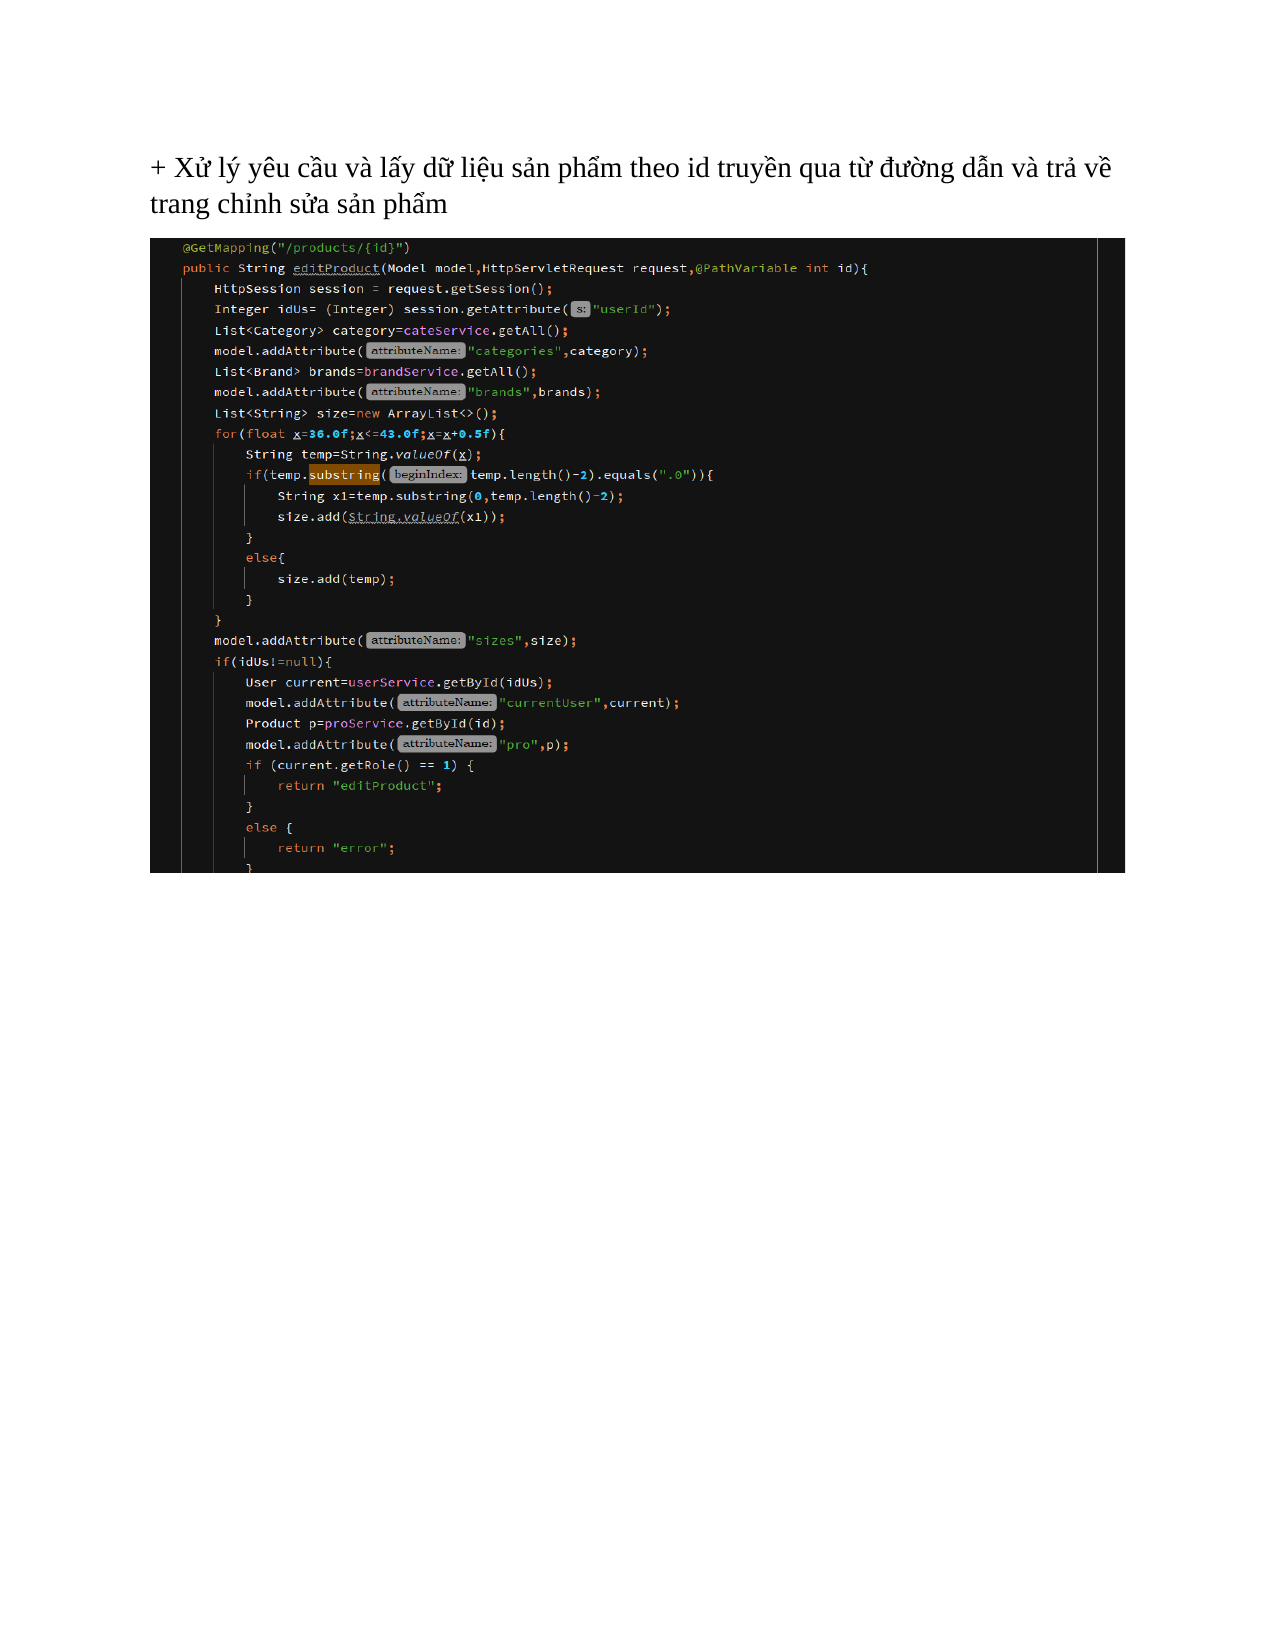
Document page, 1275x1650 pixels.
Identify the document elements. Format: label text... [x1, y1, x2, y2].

picture [150, 238, 1125, 873]
text + Xử lý yêu cầu và lấy dữ liệu sản phẩm theo id truyền qua từ đường dẫn và trả về trang chỉnh sửa sản phẩm [150, 150, 1125, 220]
